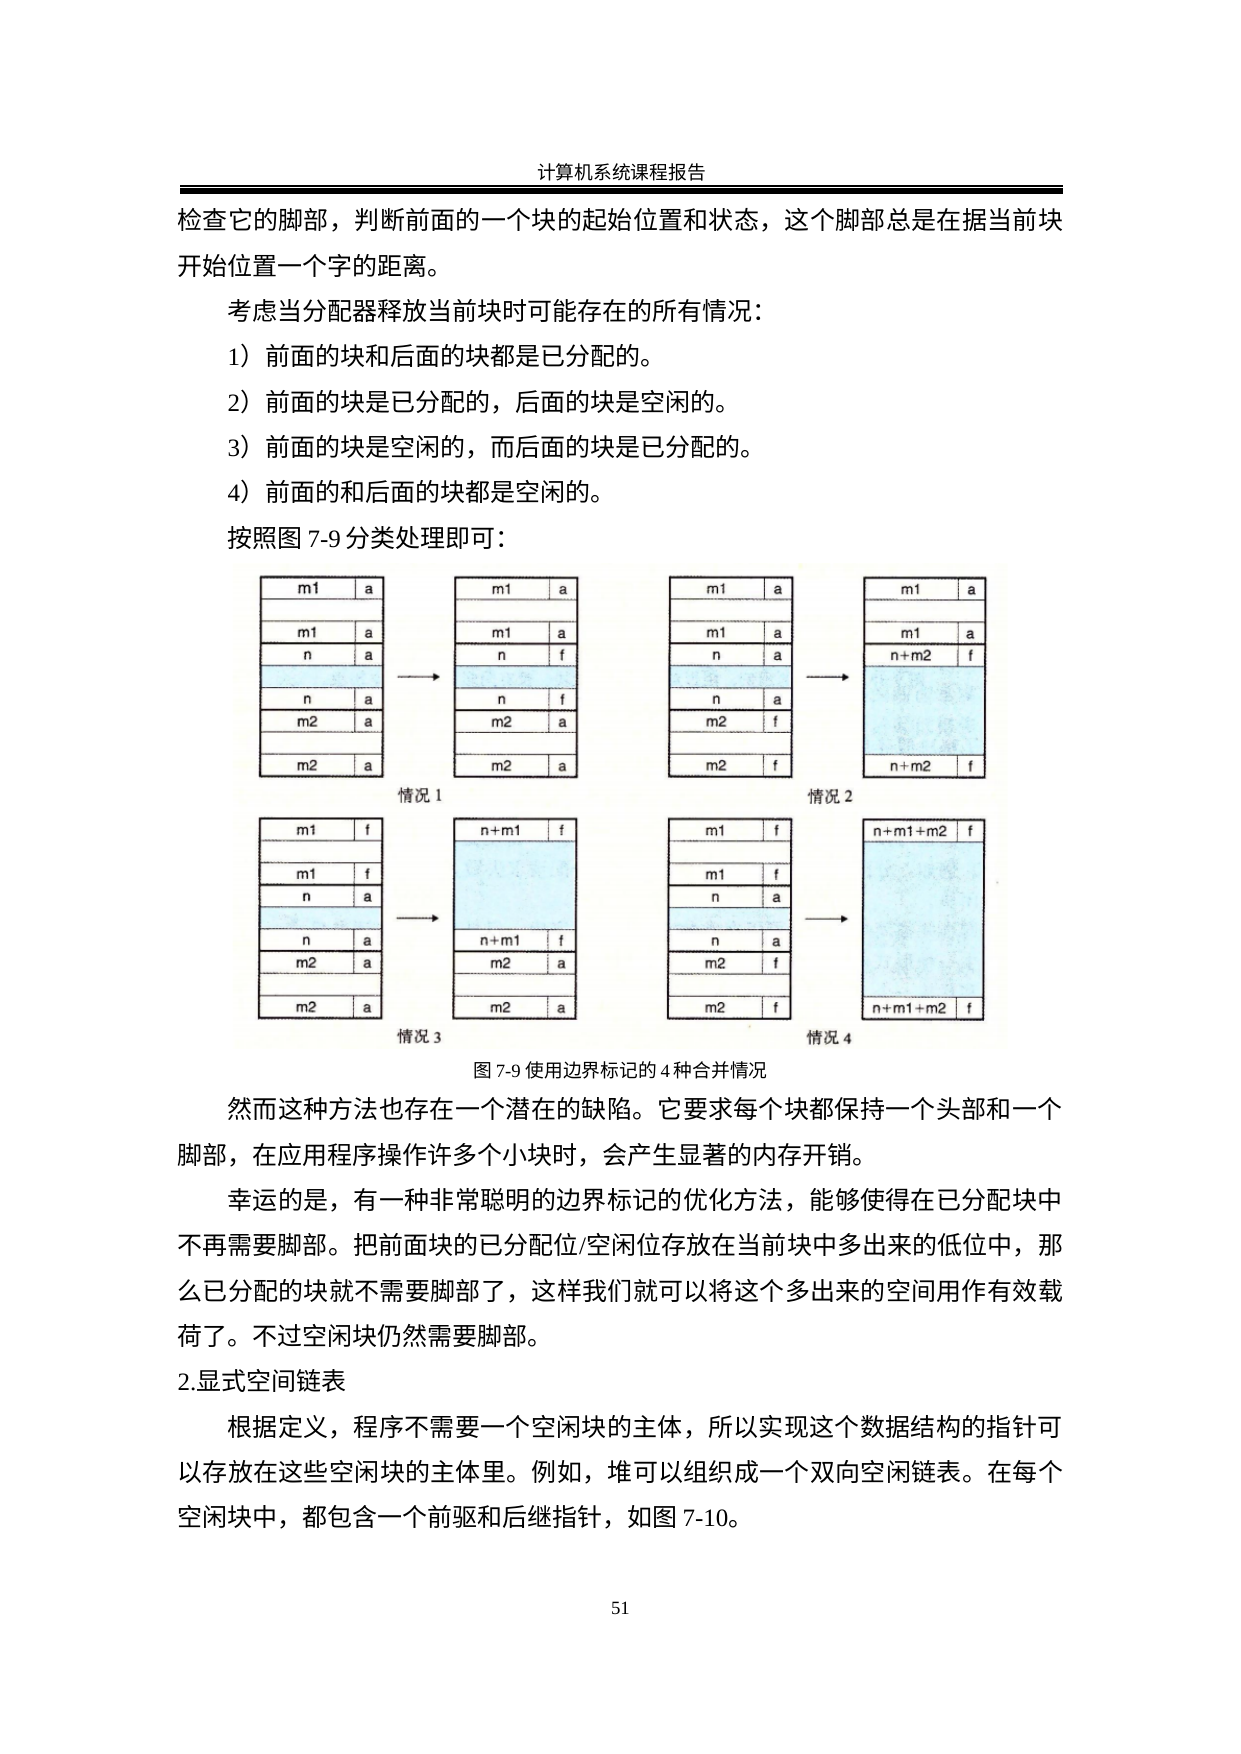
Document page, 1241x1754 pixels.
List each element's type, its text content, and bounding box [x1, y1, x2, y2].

text 3）前面的块是空闲的，而后面的块是已分配的。 [177, 427, 1063, 464]
text 幸运的是，有一种非常聪明的边界标记的优化方法，能够使得在已分配块中不再需要脚部。把前面块的已分配位/空闲位存放在当前块中多出来的低位中，那么已分配的块就不需要脚部了，这样我们就可以将这个多出来的空间用作有效载荷了。不过空闲块仍然需要脚部。 [177, 1181, 1063, 1353]
text 2）前面的块是已分配的，后面的块是空闲的。 [177, 382, 1063, 418]
text 按照图7-9分类处理即可： [177, 518, 1063, 554]
text 考虑当分配器释放当前块时可能存在的所有情况： [177, 291, 1063, 328]
text 图7-9 使用边界标记的4种合并情况 [177, 1056, 1063, 1083]
picture [232, 563, 1008, 1049]
text 1）前面的块和后面的块都是已分配的。 [177, 337, 1063, 373]
text 4）前面的和后面的块都是空闲的。 [177, 473, 1063, 509]
text 根据定义，程序不需要一个空闲块的主体，所以实现这个数据结构的指针可以存放在这些空闲块的主体里。例如，堆可以组织成一个双向空闲链表。在每个空闲块中，都包含一个前驱和后继指针，如图7-10。 [177, 1407, 1063, 1534]
text 然而这种方法也存在一个潜在的缺陷。它要求每个块都保持一个头部和一个脚部，在应用程序操作许多个小块时，会产生显著的内存开销。 [177, 1090, 1063, 1171]
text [177, 201, 1063, 282]
text 2.显式空间链表 [177, 1362, 1063, 1398]
